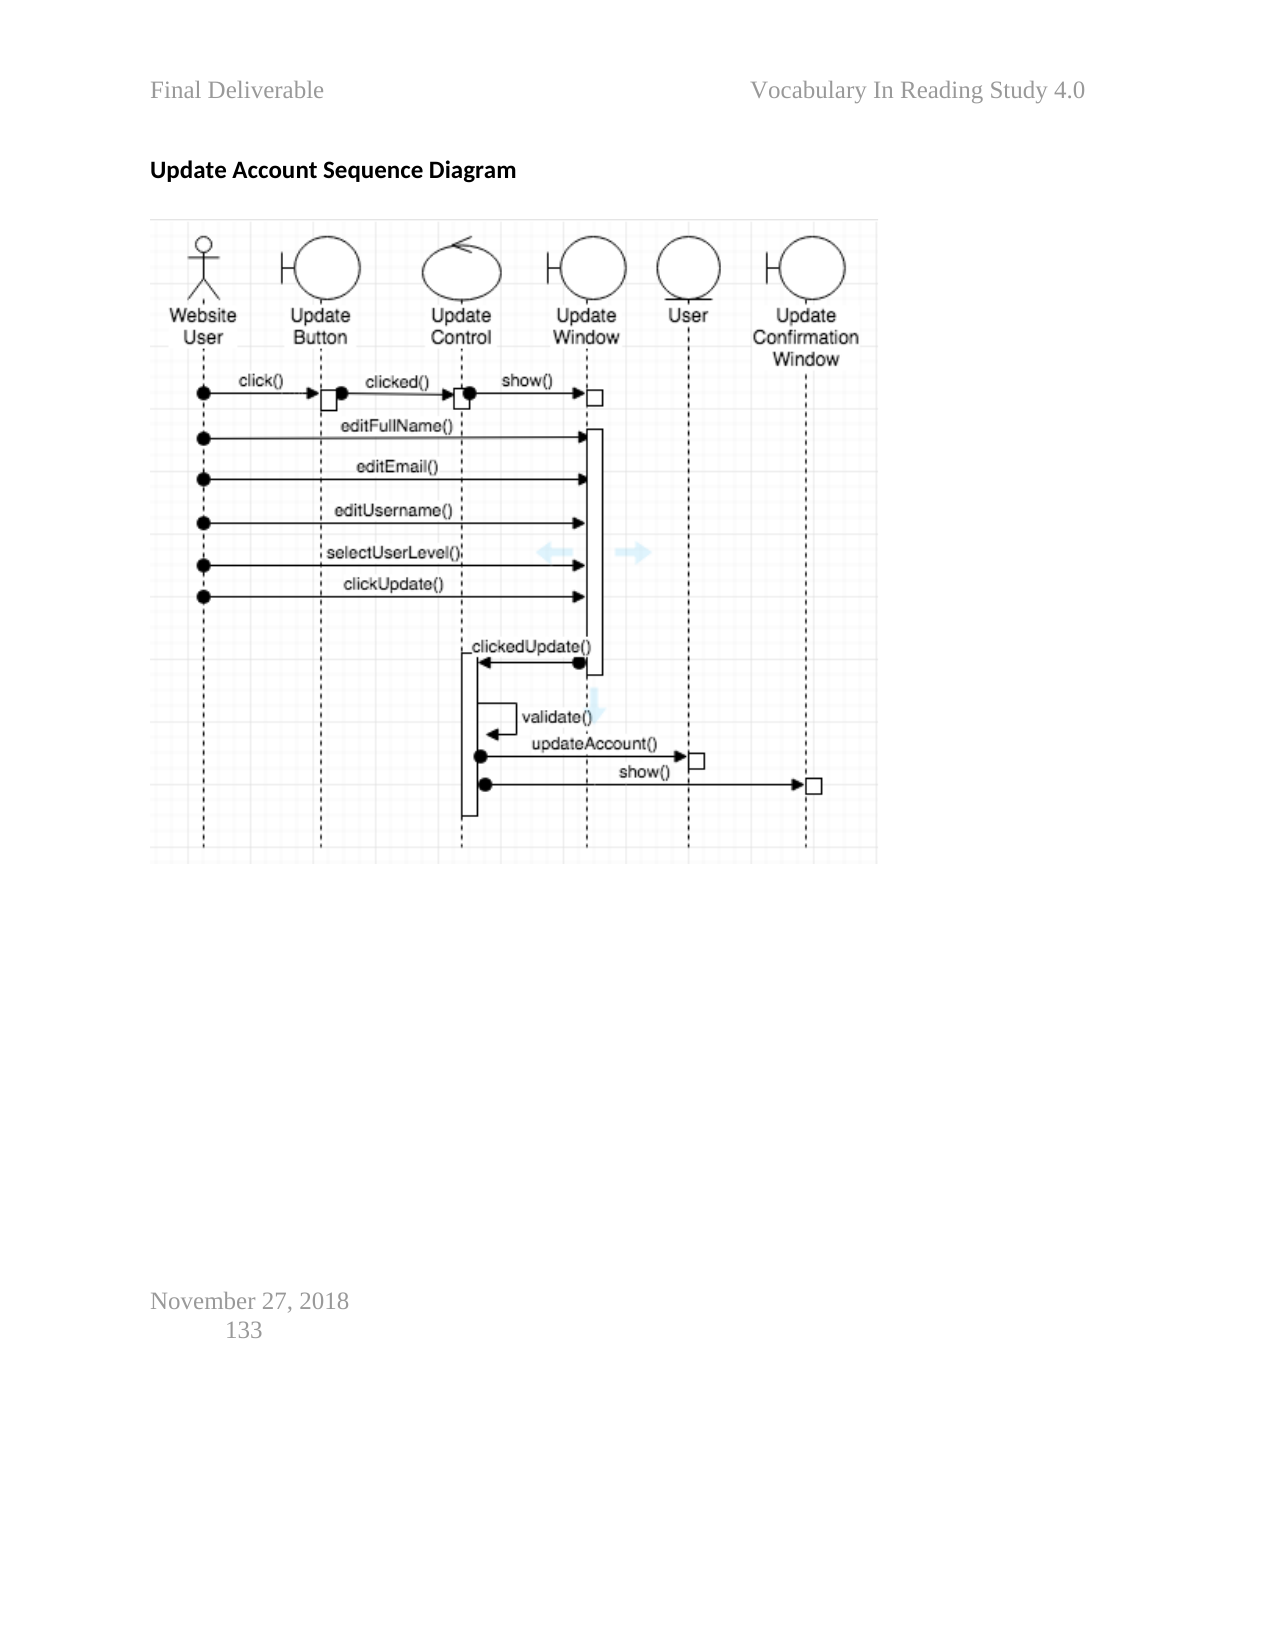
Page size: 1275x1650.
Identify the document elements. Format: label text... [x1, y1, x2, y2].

picture [150, 219, 879, 864]
subtitle Update Account Sequence Diagram [150, 154, 1125, 185]
